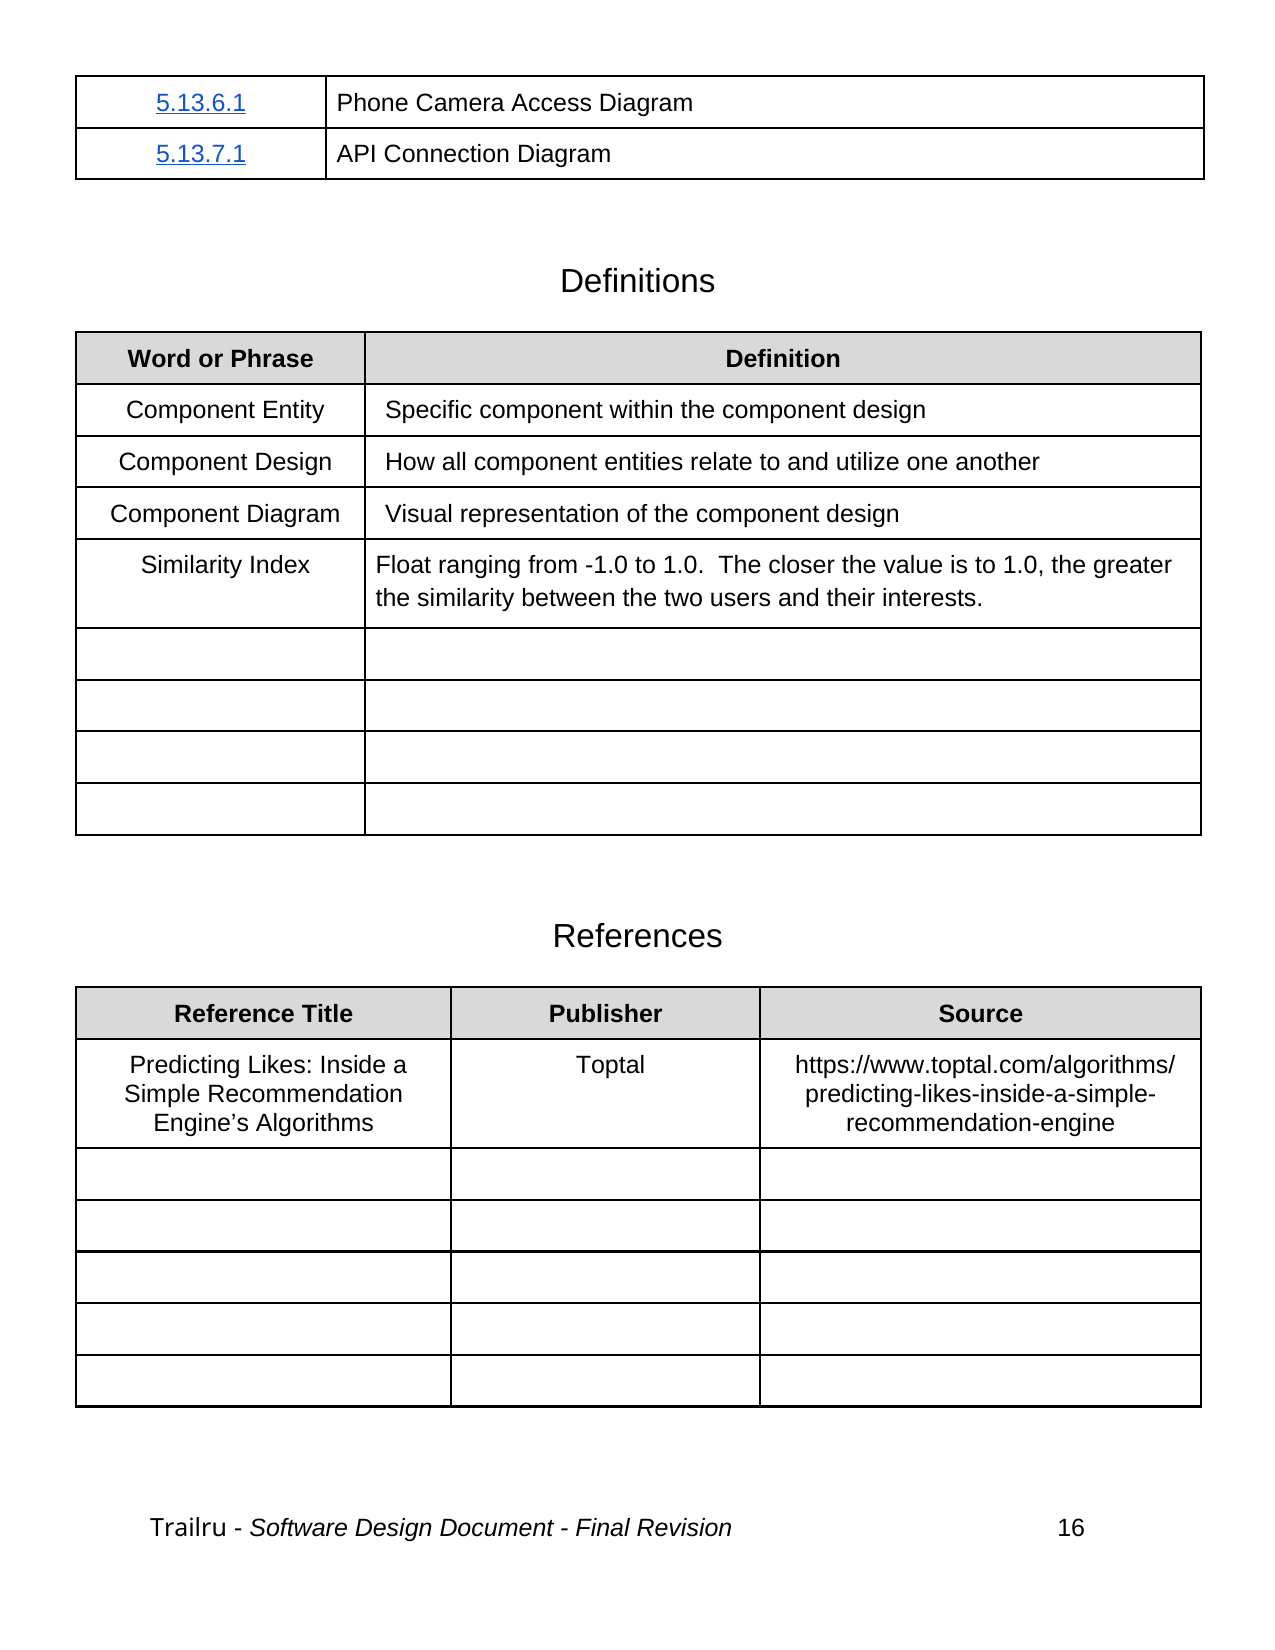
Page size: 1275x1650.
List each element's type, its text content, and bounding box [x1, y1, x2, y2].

table_cell Toptal [452, 1040, 759, 1147]
table_cell Float ranging from -1.0 to 1.0. The closer the value is to 1.0, the greater the similarity between the two users and their interests. [366, 540, 1200, 627]
table_header Publisher [452, 988, 759, 1038]
table_cell Phone Camera Access Diagram [327, 77, 1203, 127]
table_cell [77, 1253, 450, 1302]
table_cell https://www.toptal.com/algorithms/predicting-likes-inside-a-simple-recommendation-engine [761, 1040, 1200, 1147]
subtitle References [75, 916, 1200, 954]
table_cell [77, 629, 364, 678]
table_header Source [761, 988, 1200, 1038]
table_cell Component Entity [77, 385, 364, 434]
table_cell [77, 784, 364, 833]
table_cell Similarity Index [77, 540, 364, 627]
table_cell [761, 1201, 1200, 1250]
table_cell [77, 1201, 450, 1250]
table_header Word or Phrase [77, 333, 364, 383]
table_cell [77, 1149, 450, 1199]
table_header Reference Title [77, 988, 450, 1038]
table_header Definition [366, 333, 1200, 383]
table_cell API Connection Diagram [327, 129, 1203, 178]
table_cell [452, 1201, 759, 1250]
table_cell 5.13.7.1 [77, 129, 325, 178]
table_cell Component Diagram [77, 488, 364, 538]
table_cell [77, 681, 364, 730]
table_cell How all component entities relate to and utilize one another [366, 437, 1200, 486]
table_cell [452, 1356, 759, 1405]
table_cell Predicting Likes: Inside a Simple Recommendation Engine’s Algorithms [77, 1040, 450, 1147]
table_cell [761, 1356, 1200, 1405]
subtitle Definitions [75, 261, 1200, 299]
table_cell [366, 629, 1200, 678]
table_cell [452, 1304, 759, 1354]
table_cell 5.13.6.1 [77, 77, 325, 127]
table_cell [761, 1304, 1200, 1354]
table_cell [761, 1149, 1200, 1199]
table_cell [452, 1149, 759, 1199]
table_cell [366, 784, 1200, 833]
table_cell [761, 1253, 1200, 1302]
table_cell [77, 732, 364, 782]
table_cell [366, 681, 1200, 730]
table_cell Specific component within the component design [366, 385, 1200, 434]
table_cell [77, 1356, 450, 1405]
table_cell [77, 1304, 450, 1354]
table_cell Visual representation of the component design [366, 488, 1200, 538]
table_cell Component Design [77, 437, 364, 486]
table_cell [452, 1253, 759, 1302]
table_cell [366, 732, 1200, 782]
